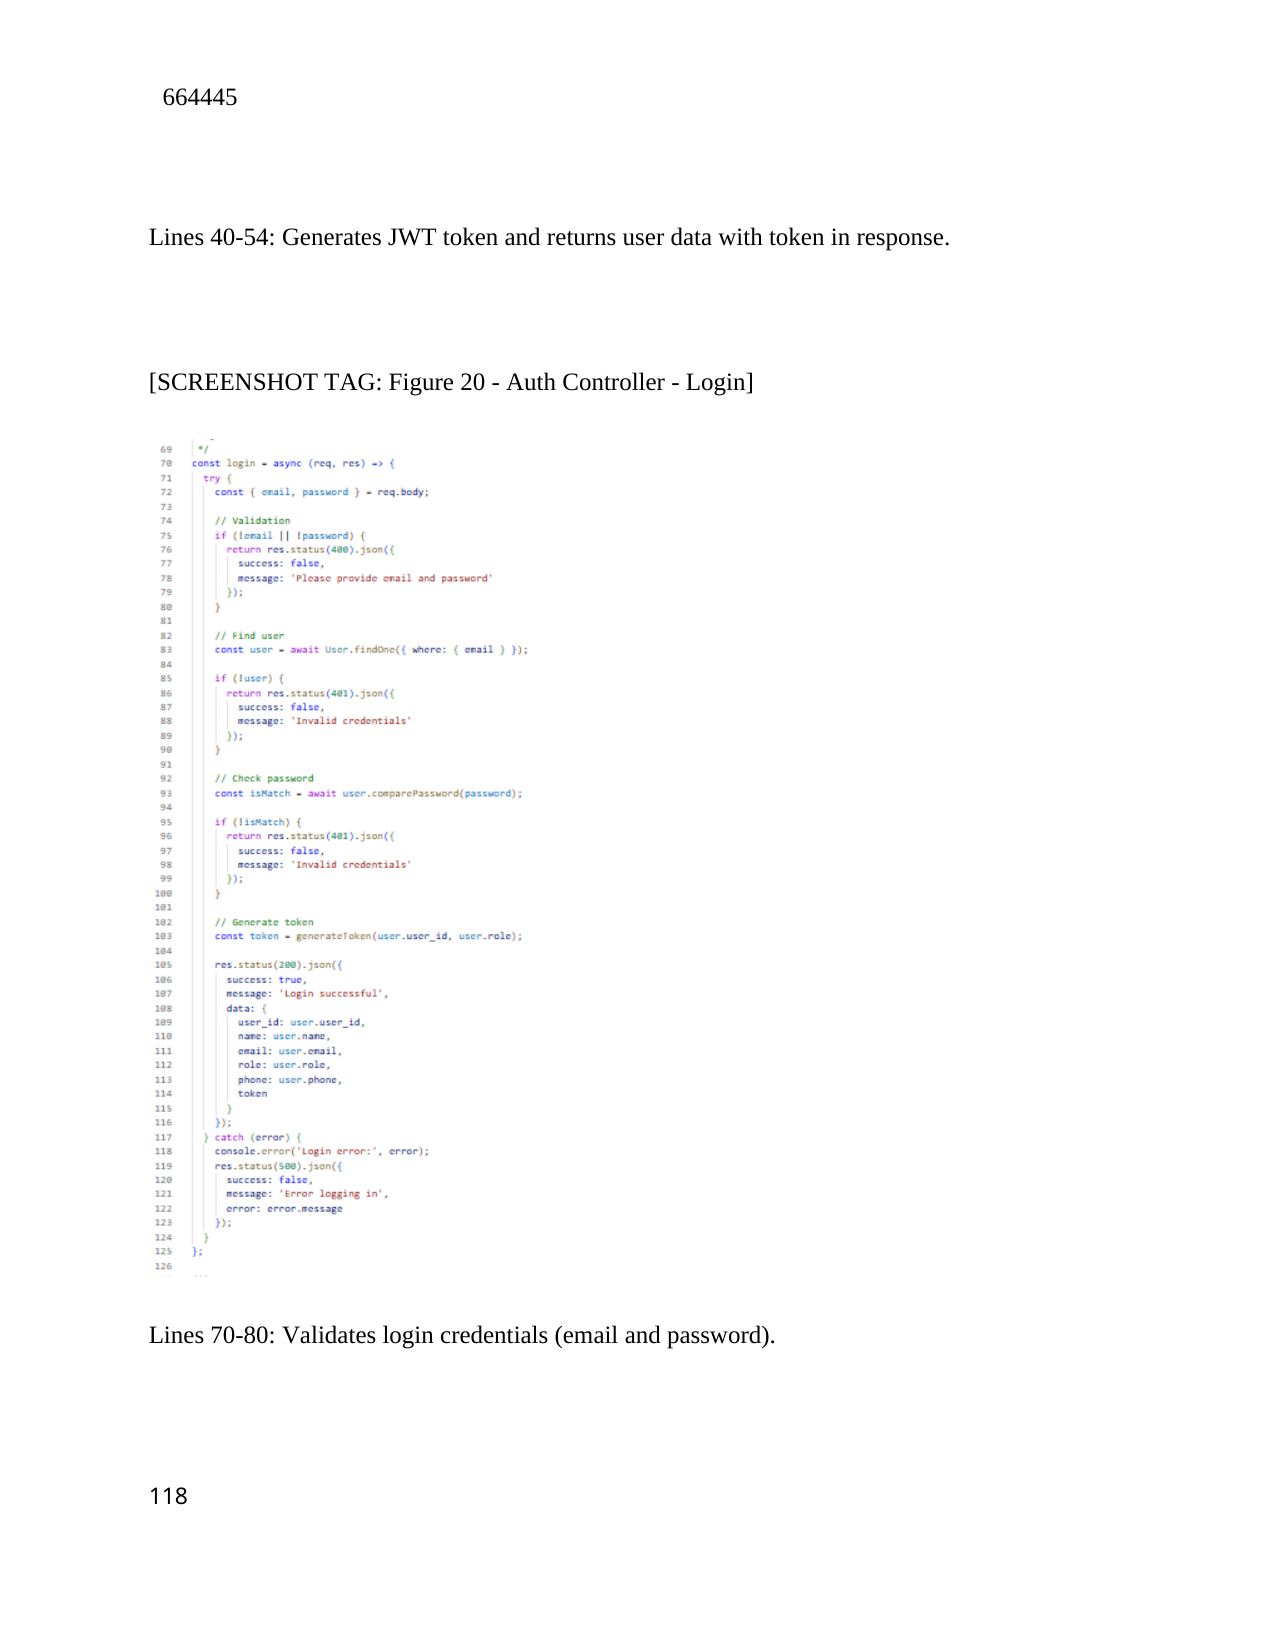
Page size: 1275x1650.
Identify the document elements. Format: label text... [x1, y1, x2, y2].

text [SCREENSHOT TAG: Figure 20 - Auth Controller - Login] [148, 367, 1205, 396]
text Lines 40-54: Generates JWT token and returns user data with token in response. [148, 222, 1205, 251]
text Lines 70-80: Validates login credentials (email and password). [148, 1320, 1205, 1349]
picture [148, 439, 560, 1277]
